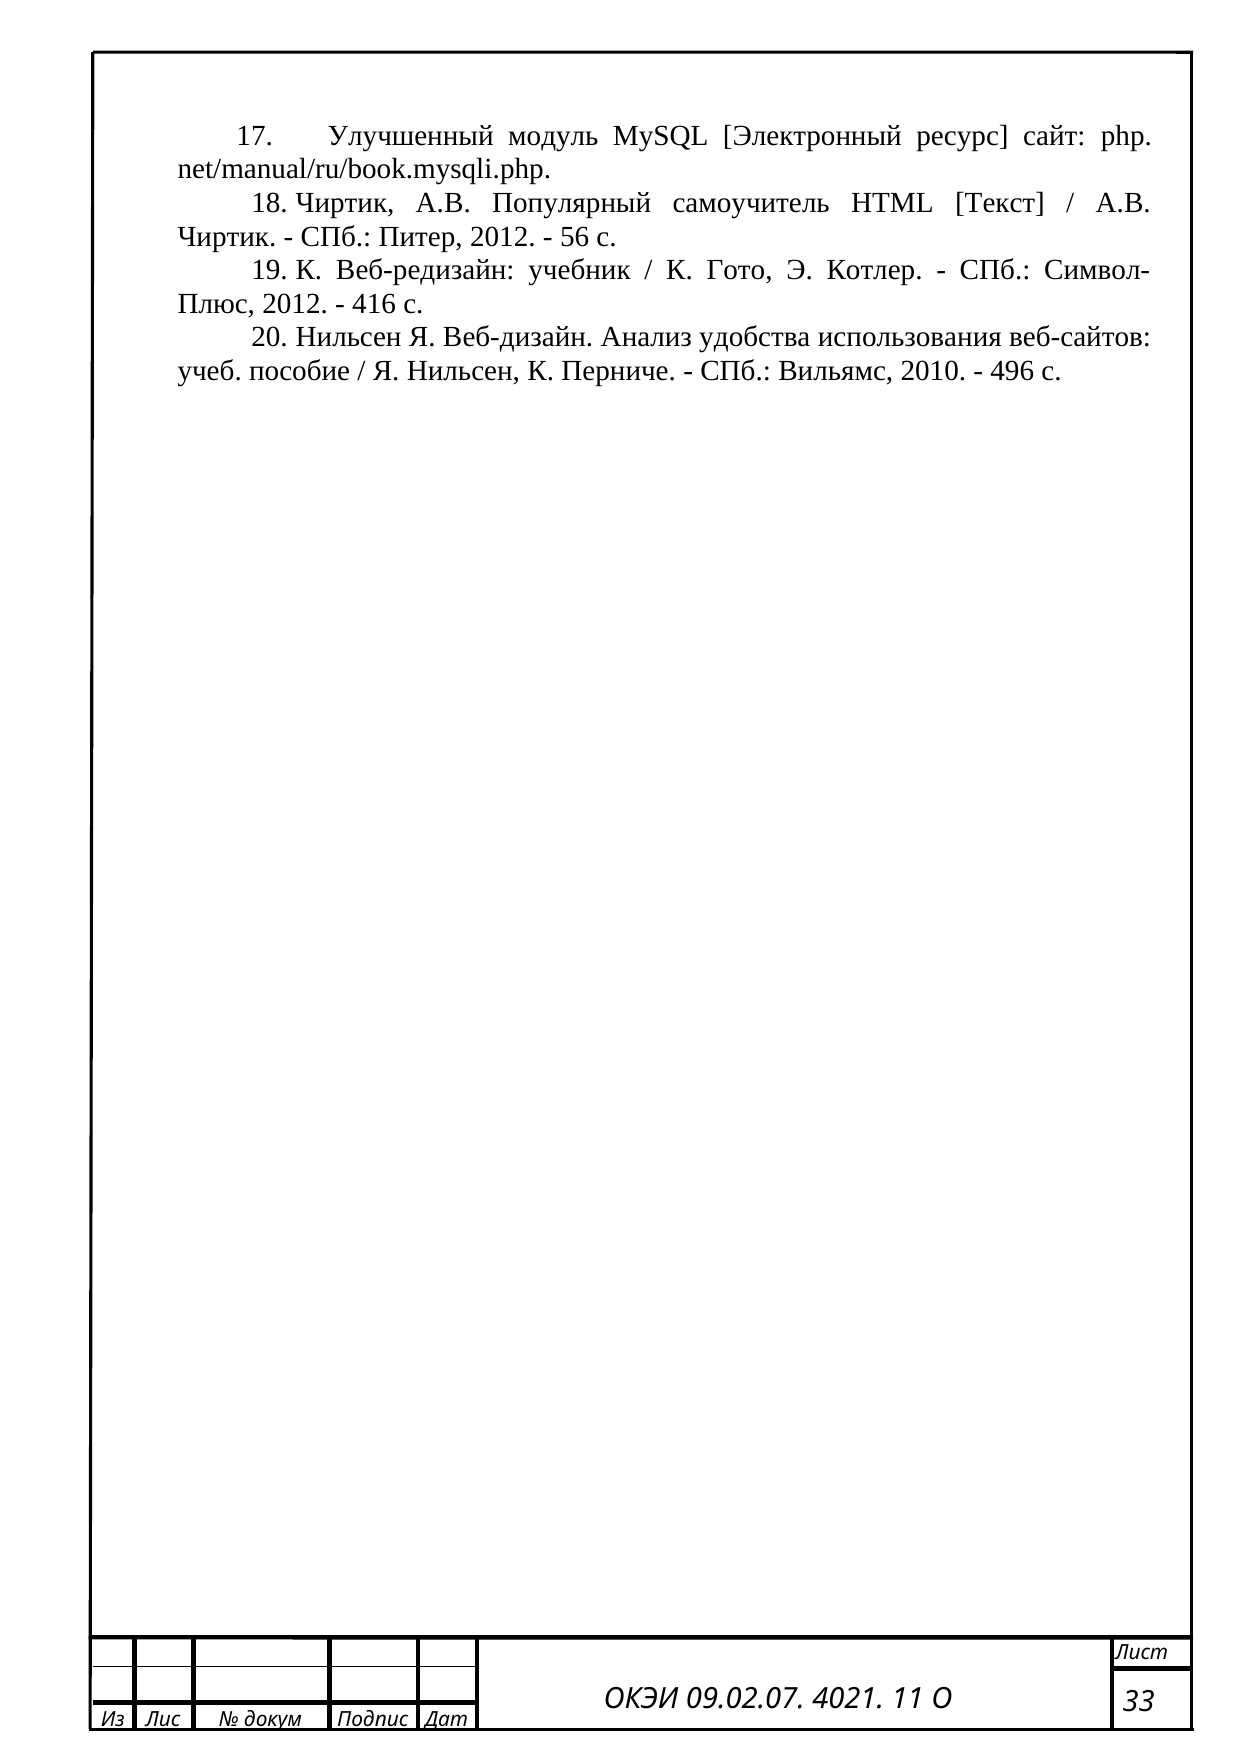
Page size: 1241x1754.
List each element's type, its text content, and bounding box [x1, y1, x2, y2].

list Улучшенный модуль MySQL [Электронный ресурс] сайт: php. net/manual/ru/book.mysqli.php. [177, 118, 1152, 185]
list Нильсен Я. Веб-дизайн. Анализ удобства использования веб-сайтов: учеб. пособие / Я. Нильсен, К. Перниче. - СПб.: Вильямс, 2010. - 496 с. [177, 319, 1152, 386]
list К. Веб-редизайн: учебник / К. Гото, Э. Котлер. - СПб.: Символ-Плюс, 2012. - 416 с. [177, 252, 1152, 319]
list Чиртик, А.В. Популярный самоучитель HTML [Текст] / А.В. Чиртик. - СПб.: Питер, 2012. - 56 с. [177, 185, 1152, 252]
